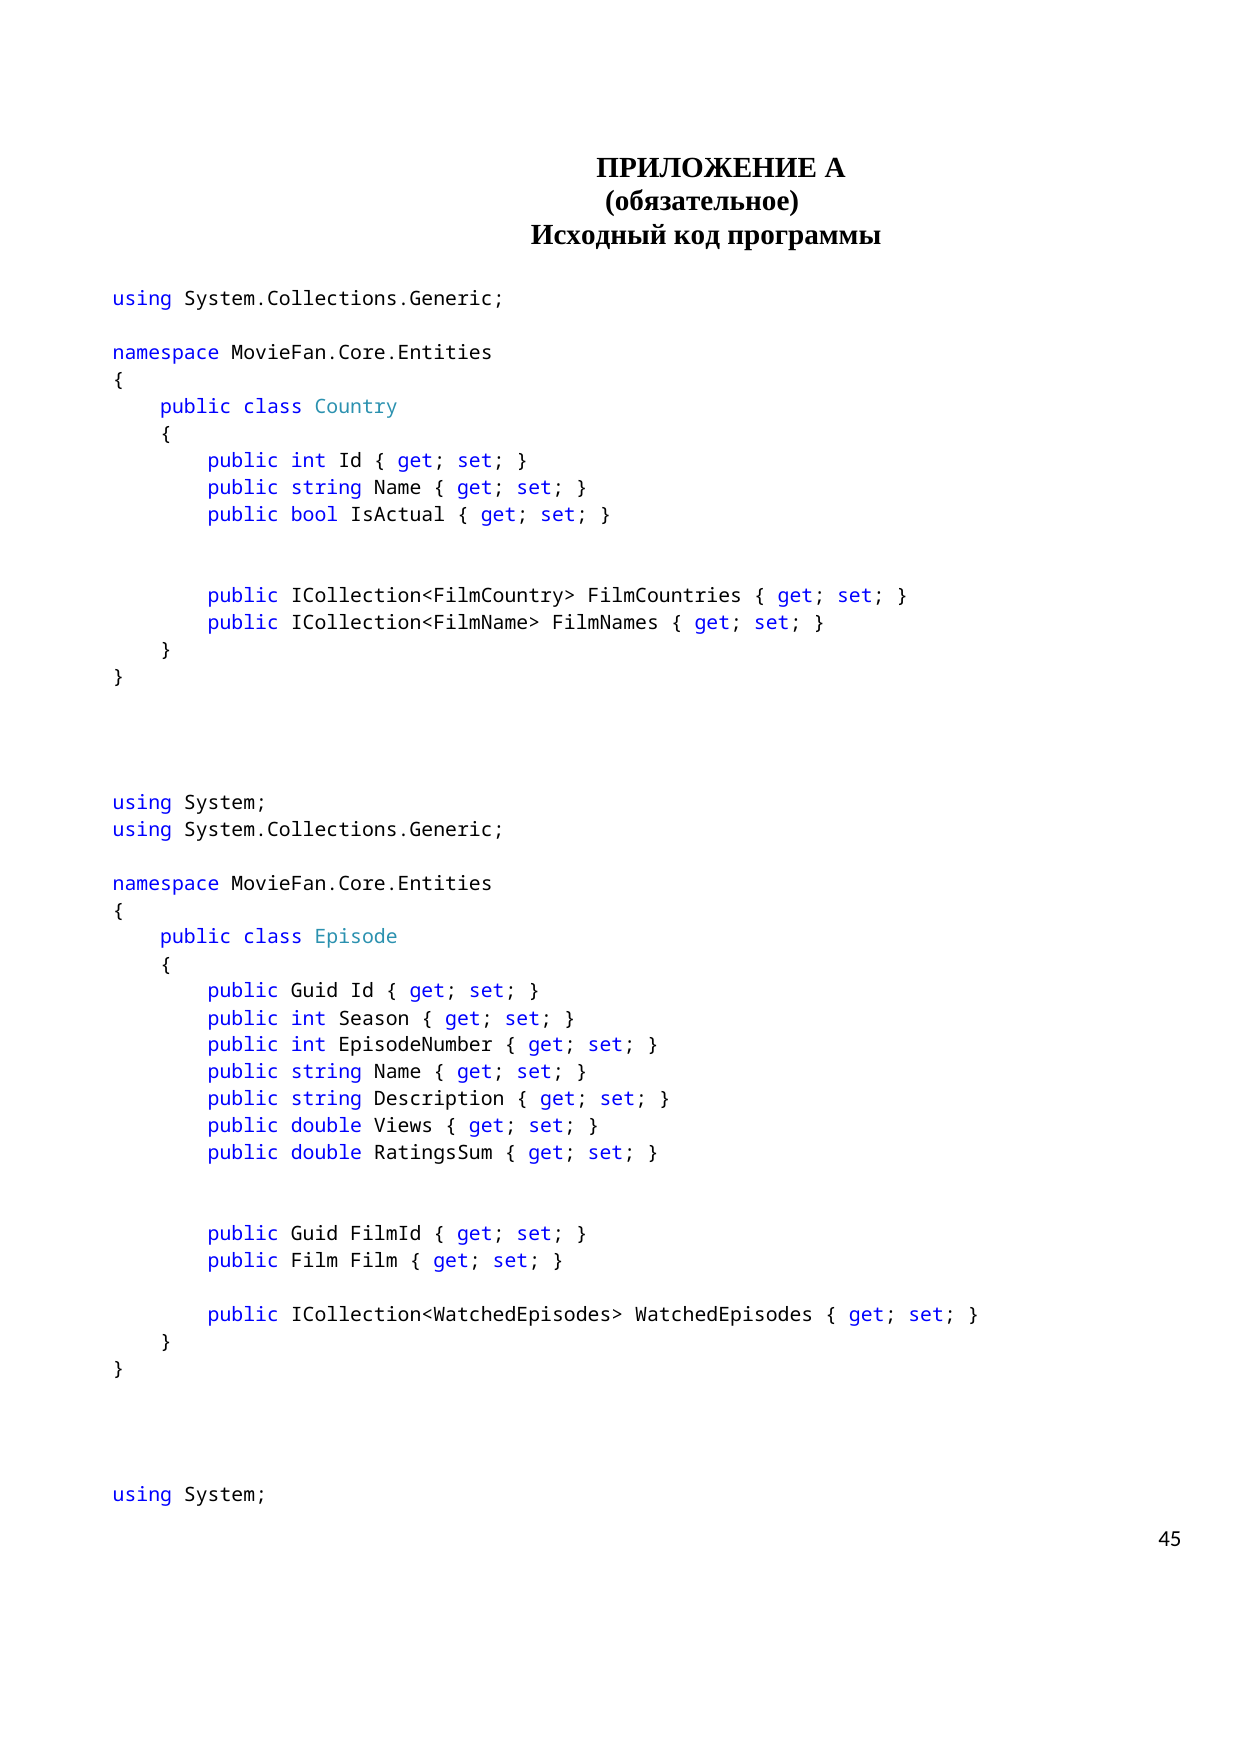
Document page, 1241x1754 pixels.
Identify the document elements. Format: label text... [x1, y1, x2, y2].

text public double RatingsSum { get; set; } [112, 1139, 1181, 1166]
text namespace MovieFan.Core.Entities [112, 869, 1181, 896]
text using System.Collections.Generic; [112, 815, 1181, 842]
text namespace MovieFan.Core.Entities [112, 338, 1181, 365]
text } [112, 662, 1181, 689]
text public ICollection<WatchedEpisodes> WatchedEpisodes { get; set; } [112, 1301, 1181, 1327]
text public ICollection<FilmName> FilmNames { get; set; } [112, 608, 1181, 635]
text { [112, 950, 1181, 977]
text using System.Collections.Generic; [112, 284, 1181, 311]
text public class Episode [112, 923, 1181, 950]
text Исходный код программы [112, 217, 1181, 251]
text public ICollection<FilmCountry> FilmCountries { get; set; } [112, 581, 1181, 608]
text public Film Film { get; set; } [112, 1247, 1181, 1273]
text } [112, 1327, 1181, 1354]
text } [112, 635, 1181, 662]
text } [112, 1354, 1181, 1381]
text Приложение А [186, 150, 1181, 183]
text { [112, 365, 1181, 392]
text { [112, 419, 1181, 446]
text using System; [112, 788, 1181, 815]
text public Guid FilmId { get; set; } [112, 1219, 1181, 1247]
text { [112, 896, 1181, 923]
text public string Name { get; set; } [112, 1058, 1181, 1085]
text (обязательное) [112, 183, 1181, 217]
text public class Country [112, 392, 1181, 419]
text public Guid Id { get; set; } [112, 977, 1181, 1004]
text public double Views { get; set; } [112, 1112, 1181, 1139]
text public int Id { get; set; } [112, 446, 1181, 473]
text public bool IsActual { get; set; } [112, 500, 1181, 527]
text public int Season { get; set; } [112, 1004, 1181, 1031]
text public int EpisodeNumber { get; set; } [112, 1031, 1181, 1058]
text using System; [112, 1481, 1181, 1507]
text public string Description { get; set; } [112, 1085, 1181, 1112]
text public string Name { get; set; } [112, 473, 1181, 500]
